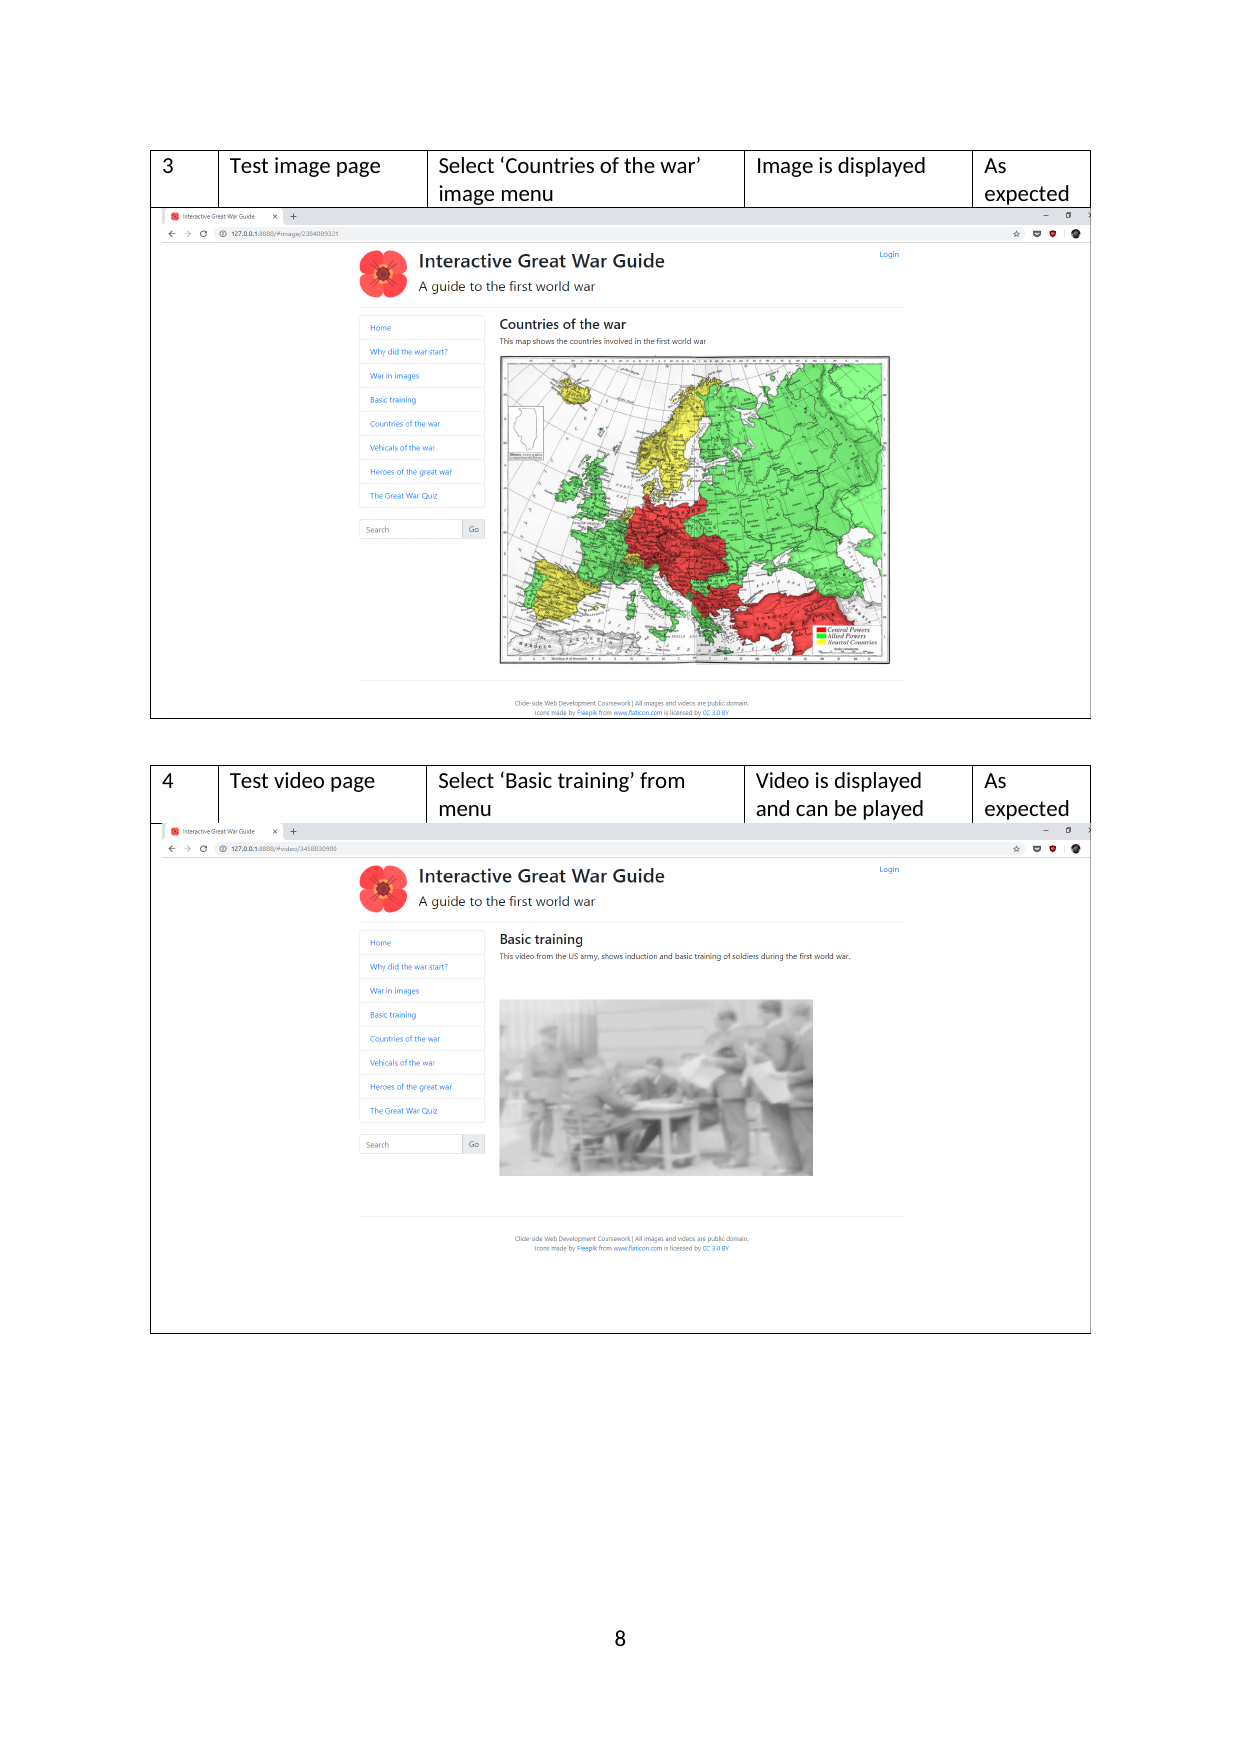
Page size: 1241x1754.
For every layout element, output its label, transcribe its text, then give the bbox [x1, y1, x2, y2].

table_header Select ‘Countries of the war’ image menu [428, 151, 744, 207]
table_cell [151, 208, 161, 717]
table_cell [151, 824, 161, 1333]
table_header As expected [973, 151, 1090, 207]
table_header Test video page [219, 766, 426, 822]
picture [161, 208, 1091, 718]
table_header Test image page [219, 151, 427, 207]
table_header As expected [973, 766, 1090, 822]
table_header 4 [151, 766, 218, 822]
table_header Video is displayed and can be played [745, 766, 972, 822]
table_header Image is displayed [745, 151, 972, 207]
table_header 3 [151, 151, 218, 207]
picture [161, 823, 1091, 1333]
table_header Select ‘Basic training’ from menu [427, 766, 744, 822]
